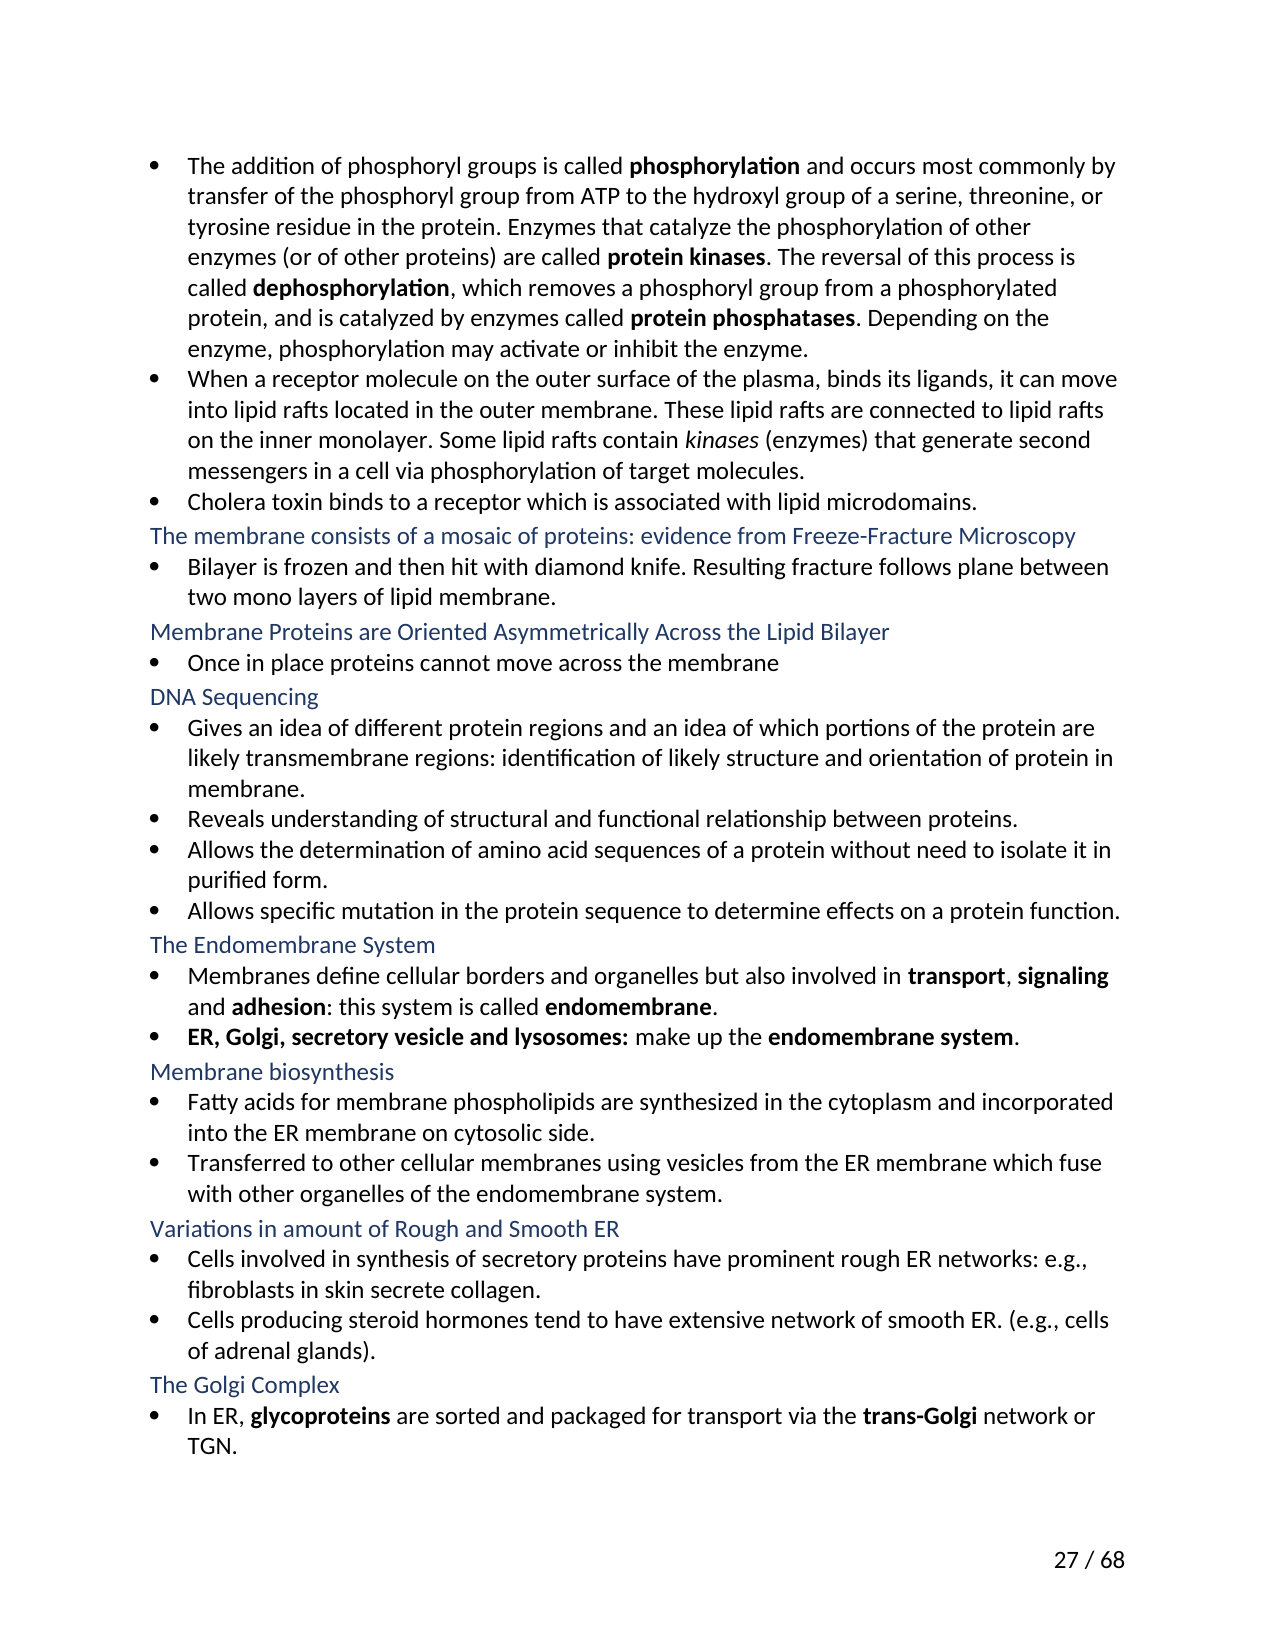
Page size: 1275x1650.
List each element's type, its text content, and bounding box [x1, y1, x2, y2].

list Cells involved in synthesis of secretory proteins have prominent rough ER networks: e.g., fibroblasts in skin secrete collagen. [150, 1243, 1125, 1304]
list Fatty acids for membrane phospholipids are synthesized in the cytoplasm and incorporated into the ER membrane on cytosolic side. [150, 1086, 1125, 1147]
subtitle Membrane Proteins are Oriented Asymmetrically Across the Lipid Bilayer [150, 616, 1125, 647]
list Cholera toxin binds to a receptor which is associated with lipid microdomains. [150, 486, 1125, 516]
list Once in place proteins cannot move across the membrane [150, 647, 1125, 677]
list Reveals understanding of structural and functional relationship between proteins. [150, 803, 1125, 834]
subtitle DNA Sequencing [150, 681, 1125, 712]
list Membranes define cellular borders and organelles but also involved in transport, signaling and adhesion: this system is called endomembrane. [150, 960, 1125, 1021]
list ER, Golgi, secretory vesicle and lysosomes: make up the endomembrane system. [150, 1021, 1125, 1052]
list In ER, glycoproteins are sorted and packaged for transport via the trans-Golgi network or TGN. [150, 1400, 1125, 1461]
subtitle Variations in amount of Rough and Smooth ER [150, 1213, 1125, 1243]
list Transferred to other cellular membranes using vesicles from the ER membrane which fuse with other organelles of the endomembrane system. [150, 1147, 1125, 1208]
subtitle The Golgi Complex [150, 1369, 1125, 1400]
list Gives an idea of different protein regions and an idea of which portions of the protein are likely transmembrane regions: identification of likely structure and orientation of protein in membrane. [150, 712, 1125, 803]
list The addition of phosphoryl groups is called phosphorylation and occurs most commonly by transfer of the phosphoryl group from ATP to the hydroxyl group of a serine, threonine, or tyrosine residue in the protein. Enzymes that catalyze the phosphorylation of other enzymes (or of other proteins) are called protein kinases. The reversal of this process is called dephosphorylation, which removes a phosphoryl group from a phosphorylated protein, and is catalyzed by enzymes called protein phosphatases. Depending on the enzyme, phosphorylation may activate or inhibit the enzyme. [150, 150, 1125, 364]
list Cells producing steroid hormones tend to have extensive network of smooth ER. (e.g., cells of adrenal glands). [150, 1304, 1125, 1365]
list Allows specific mutation in the protein sequence to determine effects on a protein function. [150, 895, 1125, 926]
list Bilayer is frozen and then hit with diamond knife. Resulting fracture follows plane between two mono layers of lipid membrane. [150, 551, 1125, 612]
subtitle Membrane biosynthesis [150, 1056, 1125, 1086]
list When a receptor molecule on the outer surface of the plasma, binds its ligands, it can move into lipid rafts located in the outer membrane. These lipid rafts are connected to lipid rafts on the inner monolayer. Some lipid rafts contain kinases (enzymes) that generate second messengers in a cell via phosphorylation of target molecules. [150, 364, 1125, 486]
subtitle The Endomembrane System [150, 930, 1125, 960]
subtitle The membrane consists of a mosaic of proteins: evidence from Freeze-Fracture Microscopy [150, 520, 1125, 551]
list Allows the determination of amino acid sequences of a protein without need to isolate it in purified form. [150, 834, 1125, 895]
